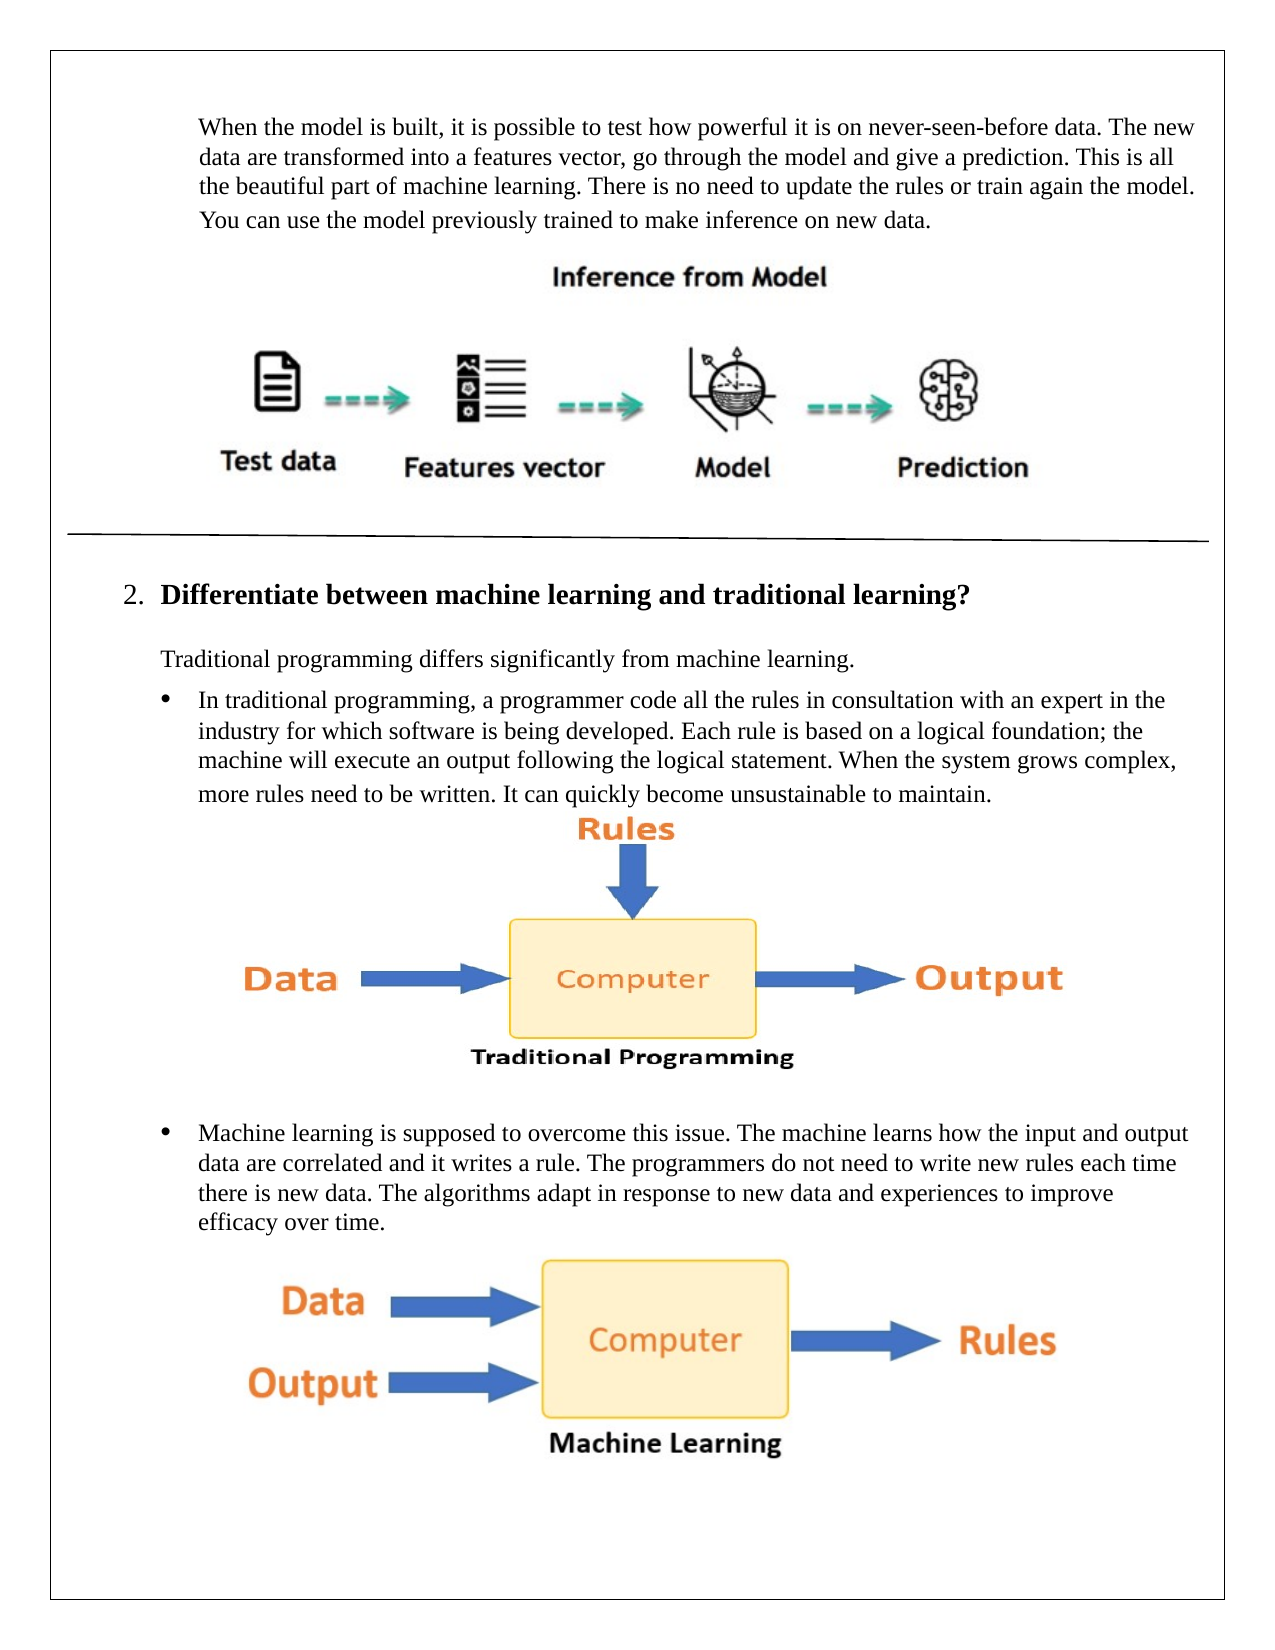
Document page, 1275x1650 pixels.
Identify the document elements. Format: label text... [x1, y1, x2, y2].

list Differentiate between machine learning and traditional learning? [123, 577, 1175, 611]
picture [185, 811, 1110, 1081]
picture [226, 1238, 1082, 1487]
text When the model is built, it is possible to test how powerful it is on never-seen-before data. The new data are transformed into a features vector, go through the model and give a prediction. This is all the beautiful part of machine learning. There is no need to update the rules or train again the model. You can use the model previously trained to make inference on new data. [198, 112, 1199, 235]
picture [160, 237, 1136, 520]
text Traditional programming differs significantly from machine learning. [160, 644, 1199, 673]
list Machine learning is supposed to overcome this issue. The machine learns how the input and output data are correlated and it writes a rule. The programmers do not need to write new rules each time there is new data. The algorithms adapt in response to new data and experiences to improve efficacy over time. [160, 1114, 1200, 1236]
list In traditional programming, a programmer code all the rules in consultation with an expert in the industry for which software is being developed. Each rule is based on a logical foundation; the machine will execute an output following the logical statement. When the system grows complex, more rules need to be written. It can quickly become unsustainable to maintain. [160, 682, 1200, 809]
